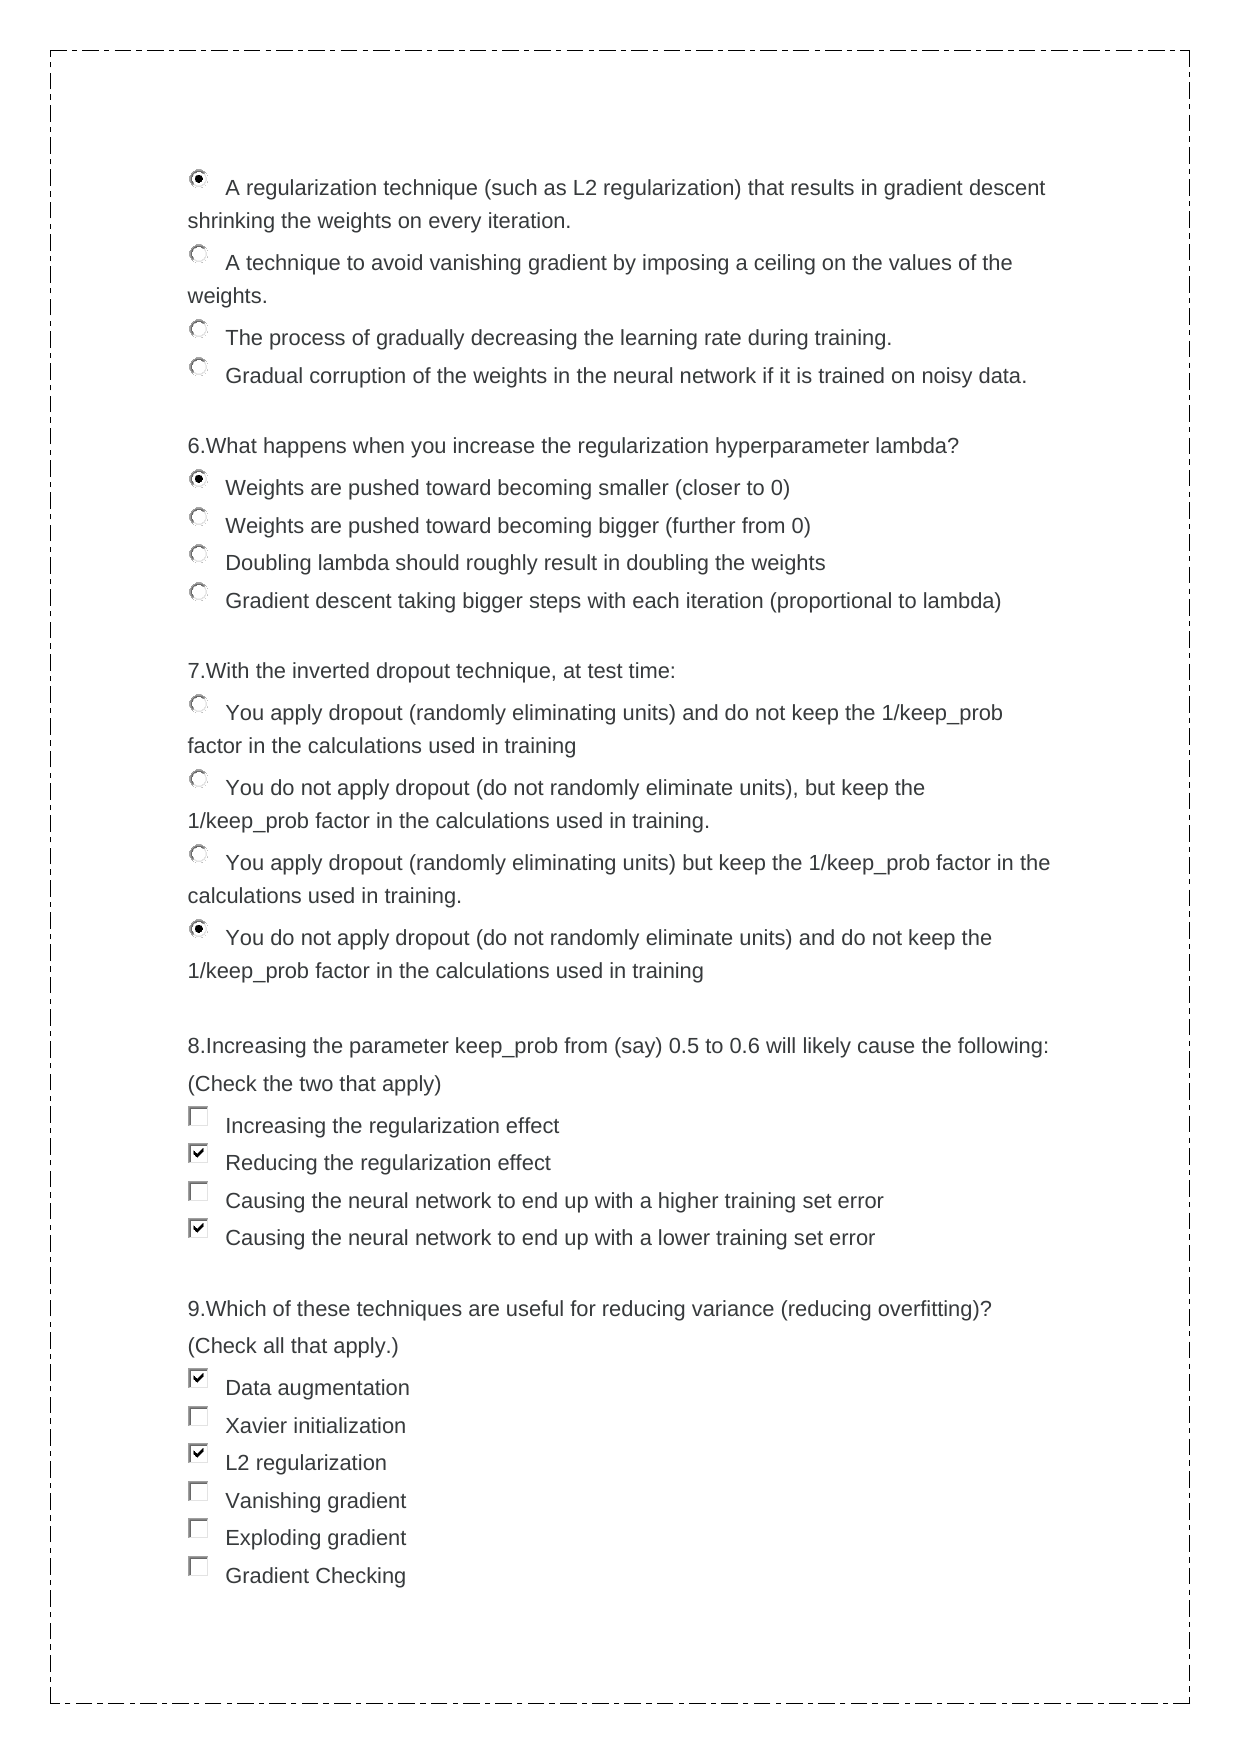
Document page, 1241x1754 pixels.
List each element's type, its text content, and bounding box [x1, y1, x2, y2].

text You do not apply dropout (do not randomly eliminate units) and do not keep the 1/keep_prob factor in the calculations used in training [187, 914, 1053, 989]
text L2 regularization [187, 1439, 1053, 1477]
text Gradient Checking [187, 1552, 1053, 1589]
text Weights are pushed toward becoming smaller (closer to 0) [187, 464, 1053, 502]
text 8.Increasing the parameter keep_prob from (say) 0.5 to 0.6 will likely cause the following: (Check the two that apply) [187, 1027, 1053, 1102]
text 9.Which of these techniques are useful for reducing variance (reducing overfitting)? (Check all that apply.) [187, 1289, 1053, 1364]
text Weights are pushed toward becoming bigger (further from 0) [187, 502, 1053, 539]
text Causing the neural network to end up with a higher training set error [187, 1177, 1053, 1214]
text You do not apply dropout (do not randomly eliminate units), but keep the 1/keep_prob factor in the calculations used in training. [187, 764, 1053, 839]
text A regularization technique (such as L2 regularization) that results in gradient descent shrinking the weights on every iteration. [187, 164, 1053, 239]
text Reducing the regularization effect [187, 1139, 1053, 1177]
text Causing the neural network to end up with a lower training set error [187, 1214, 1053, 1252]
text You apply dropout (randomly eliminating units) and do not keep the 1/keep_prob factor in the calculations used in training [187, 689, 1053, 764]
text 6.What happens when you increase the regularization hyperparameter lambda? [187, 427, 1053, 464]
text Doubling lambda should roughly result in doubling the weights [187, 539, 1053, 577]
text 7.With the inverted dropout technique, at test time: [187, 652, 1053, 689]
text Gradient descent taking bigger steps with each iteration (proportional to lambda) [187, 577, 1053, 614]
text Vanishing gradient [187, 1477, 1053, 1514]
text Gradual corruption of the weights in the neural network if it is trained on noisy data. [187, 352, 1053, 389]
text Increasing the regularization effect [187, 1102, 1053, 1139]
text You apply dropout (randomly eliminating units) but keep the 1/keep_prob factor in the calculations used in training. [187, 839, 1053, 914]
text A technique to avoid vanishing gradient by imposing a ceiling on the values of the weights. [187, 239, 1053, 314]
text The process of gradually decreasing the learning rate during training. [187, 314, 1053, 352]
text Xavier initialization [187, 1402, 1053, 1439]
text Data augmentation [187, 1364, 1053, 1402]
text Exploding gradient [187, 1514, 1053, 1552]
